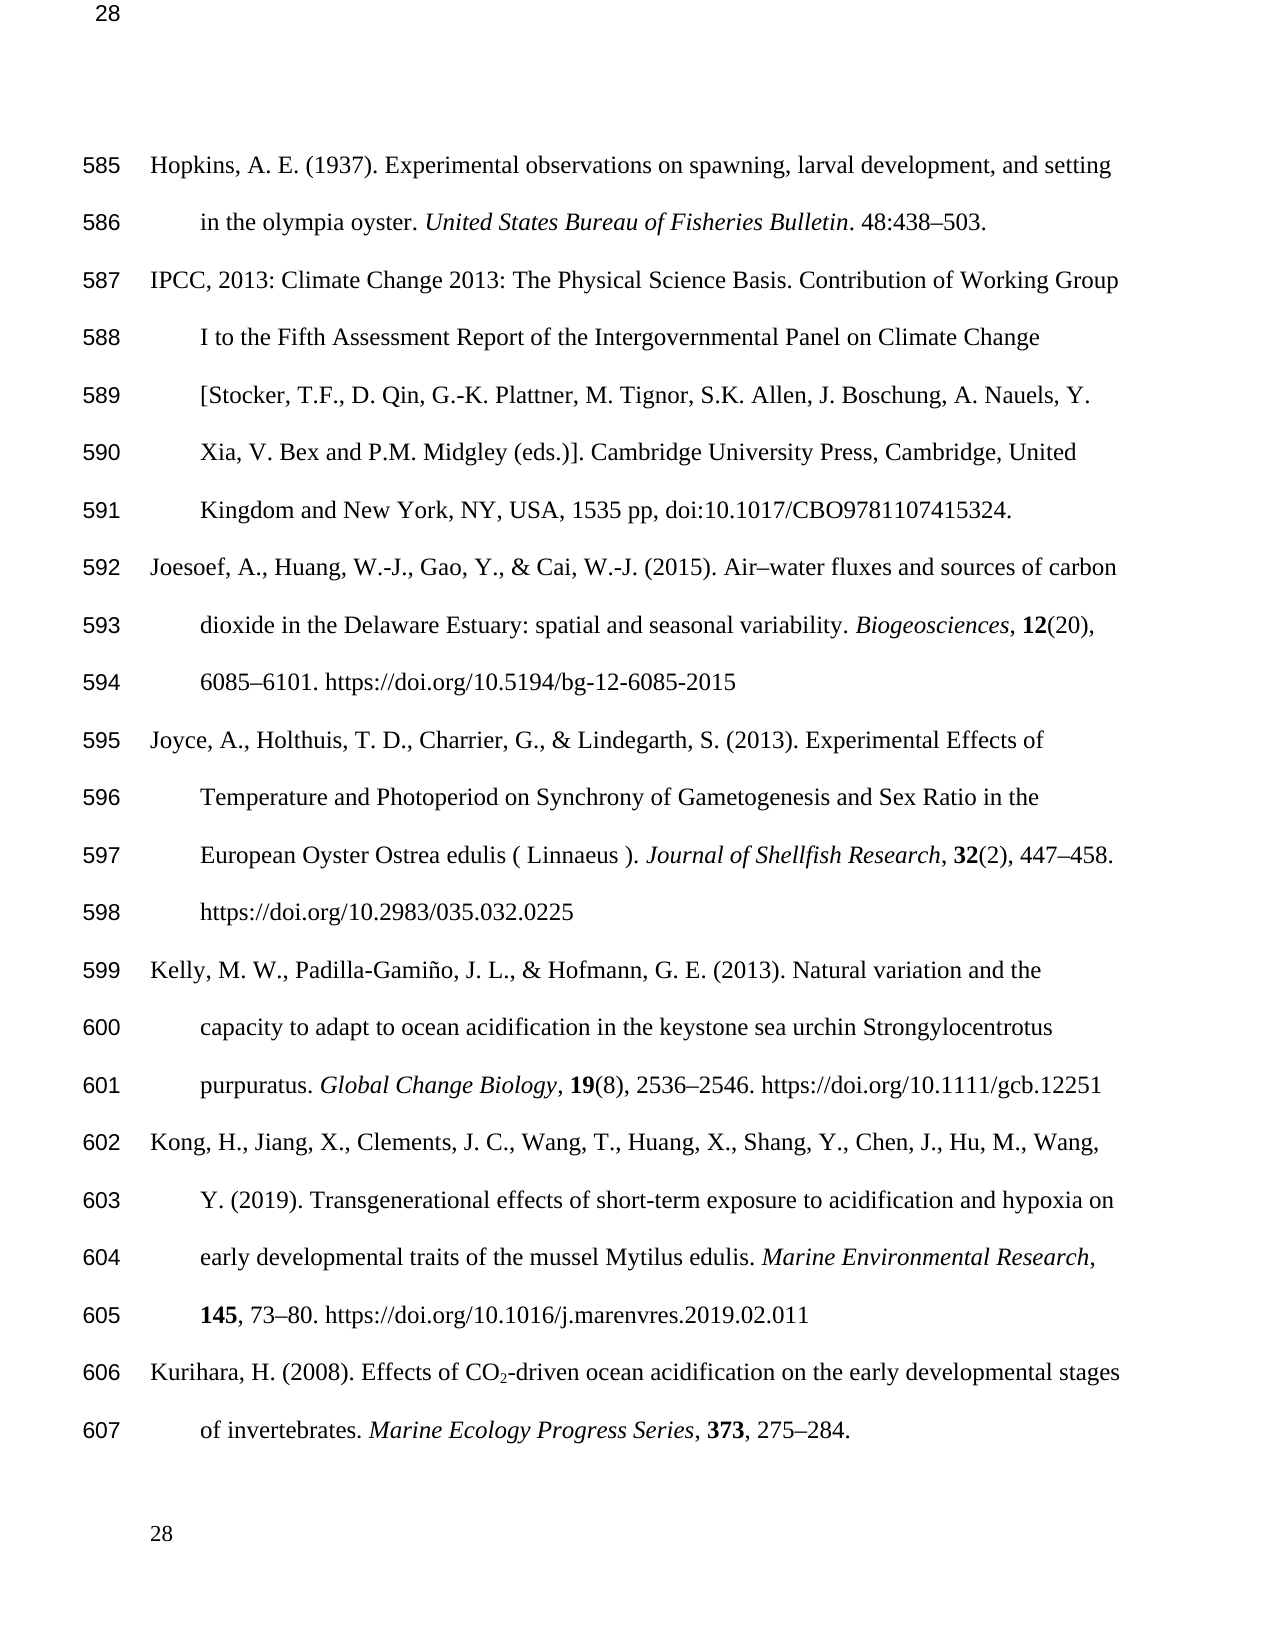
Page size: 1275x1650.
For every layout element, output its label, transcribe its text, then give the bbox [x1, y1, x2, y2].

text Kelly, M. W., Padilla-Gamiño, J. L., & Hofmann, G. E. (2013). Natural variation and the capacity to adapt to ocean acidification in the keystone sea urchin Strongylocentrotus purpuratus. Global Change Biology, 19(8), 2536–2546. https://doi.org/10.1111/gcb.12251 [150, 955, 1125, 1099]
text Joyce, A., Holthuis, T. D., Charrier, G., & Lindegarth, S. (2013). Experimental Effects of Temperature and Photoperiod on Synchrony of Gametogenesis and Sex Ratio in the European Oyster Ostrea edulis ( Linnaeus ). Journal of Shellfish Research, 32(2), 447–458. https://doi.org/10.2983/035.032.0225 [150, 725, 1125, 926]
text IPCC, 2013: Climate Change 2013: The Physical Science Basis. Contribution of Working Group I to the Fifth Assessment Report of the Intergovernmental Panel on Climate Change [Stocker, T.F., D. Qin, G.-K. Plattner, M. Tignor, S.K. Allen, J. Boschung, A. Nauels, Y. Xia, V. Bex and P.M. Midgley (eds.)]. Cambridge University Press, Cambridge, United Kingdom and New York, NY, USA, 1535 pp, doi:10.1017/CBO9781107415324. [150, 265, 1125, 524]
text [150, 1357, 1125, 1444]
text Hopkins, A. E. (1937). Experimental observations on spawning, larval development, and setting in the olympia oyster. United States Bureau of Fisheries Bulletin. 48:438–503. [150, 150, 1125, 236]
text Kong, H., Jiang, X., Clements, J. C., Wang, T., Huang, X., Shang, Y., Chen, J., Hu, M., Wang, Y. (2019). Transgenerational effects of short-term exposure to acidification and hypoxia on early developmental traits of the mussel Mytilus edulis. Marine Environmental Research, 145, 73–80. https://doi.org/10.1016/j.marenvres.2019.02.011 [150, 1127, 1125, 1329]
text Joesoef, A., Huang, W.-J., Gao, Y., & Cai, W.-J. (2015). Air–water fluxes and sources of carbon dioxide in the Delaware Estuary: spatial and seasonal variability. Biogeosciences, 12(20), 6085–6101. https://doi.org/10.5194/bg-12-6085-2015 [150, 552, 1125, 696]
